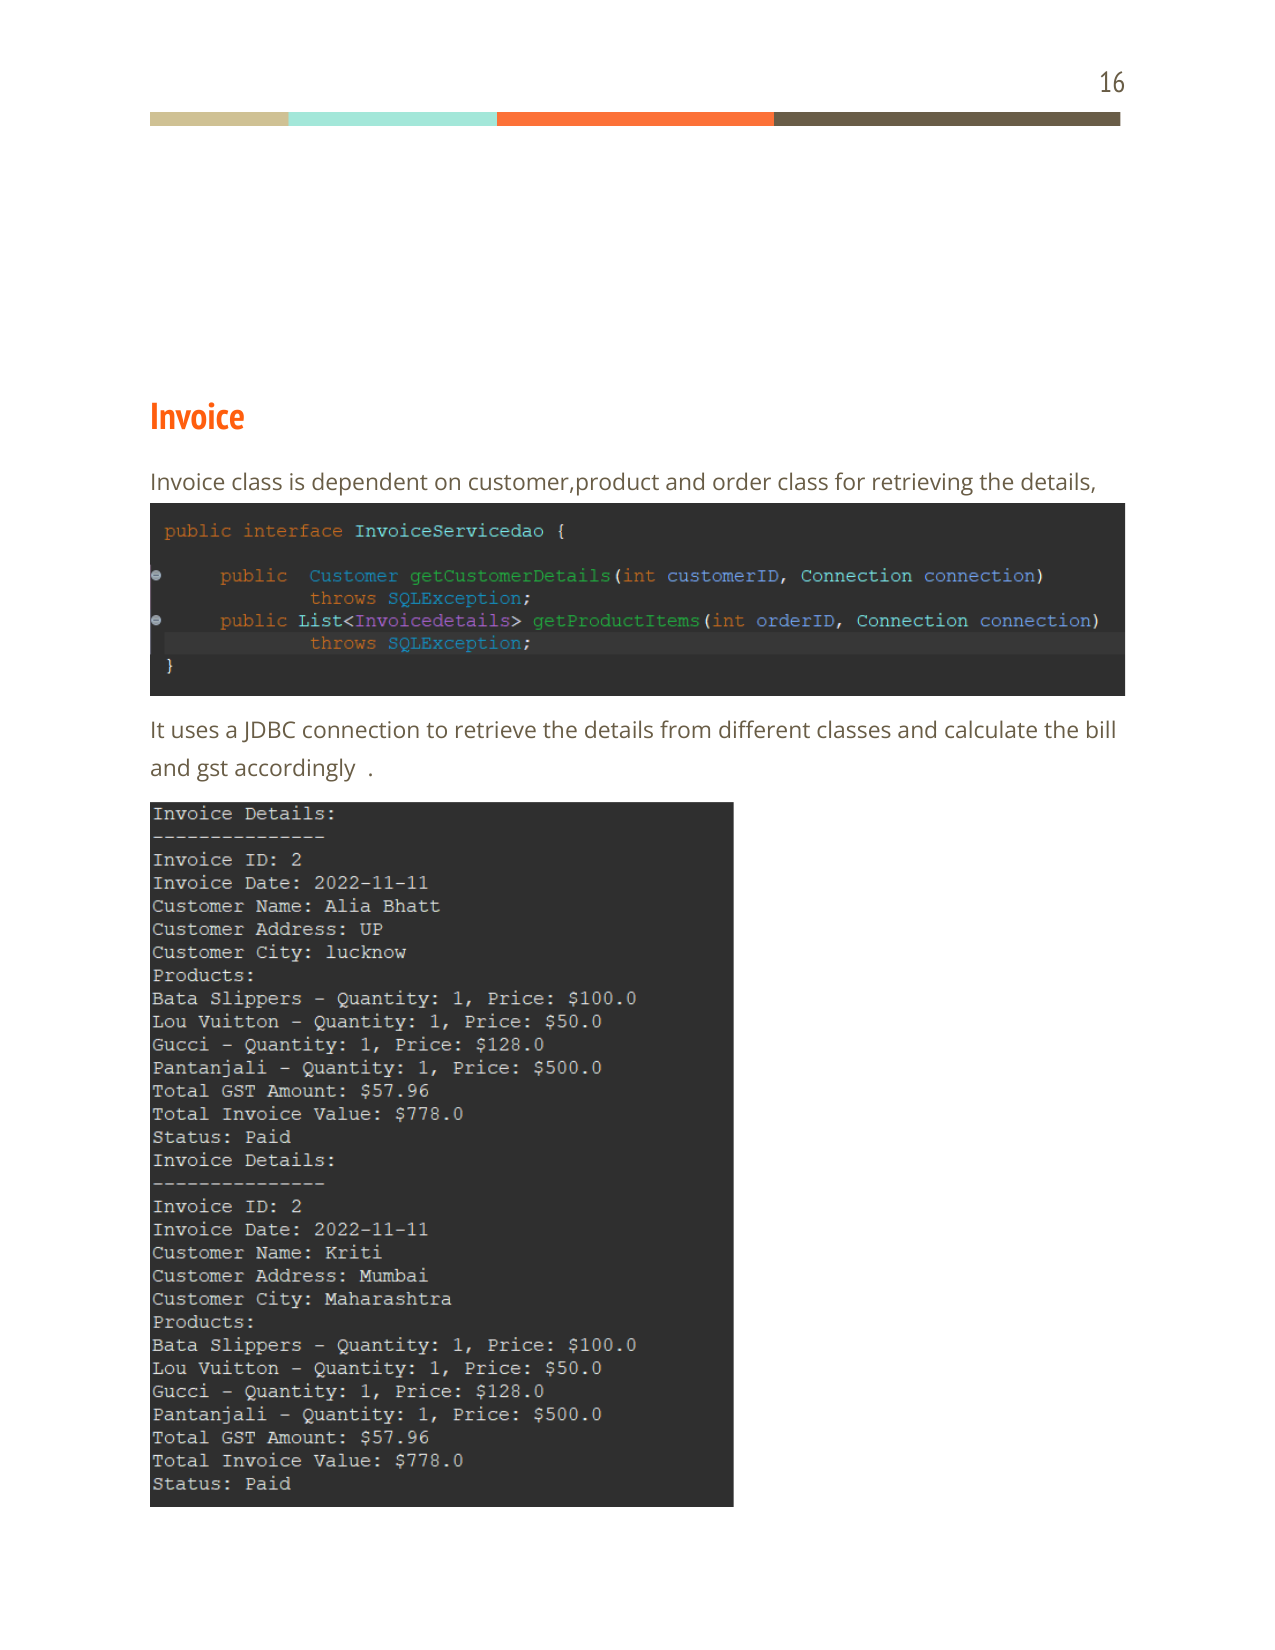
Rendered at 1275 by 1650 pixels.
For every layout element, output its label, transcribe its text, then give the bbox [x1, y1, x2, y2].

picture [150, 503, 1125, 696]
picture [150, 112, 1121, 126]
picture [150, 801, 734, 1507]
text It uses a JDBC connection to retrieve the details from different classes and calculate the bill and gst accordingly . [150, 714, 1125, 783]
text Invoice class is dependent on customer,product and order class for retrieving the details, [150, 466, 1125, 503]
subtitle Invoice [150, 391, 1125, 439]
